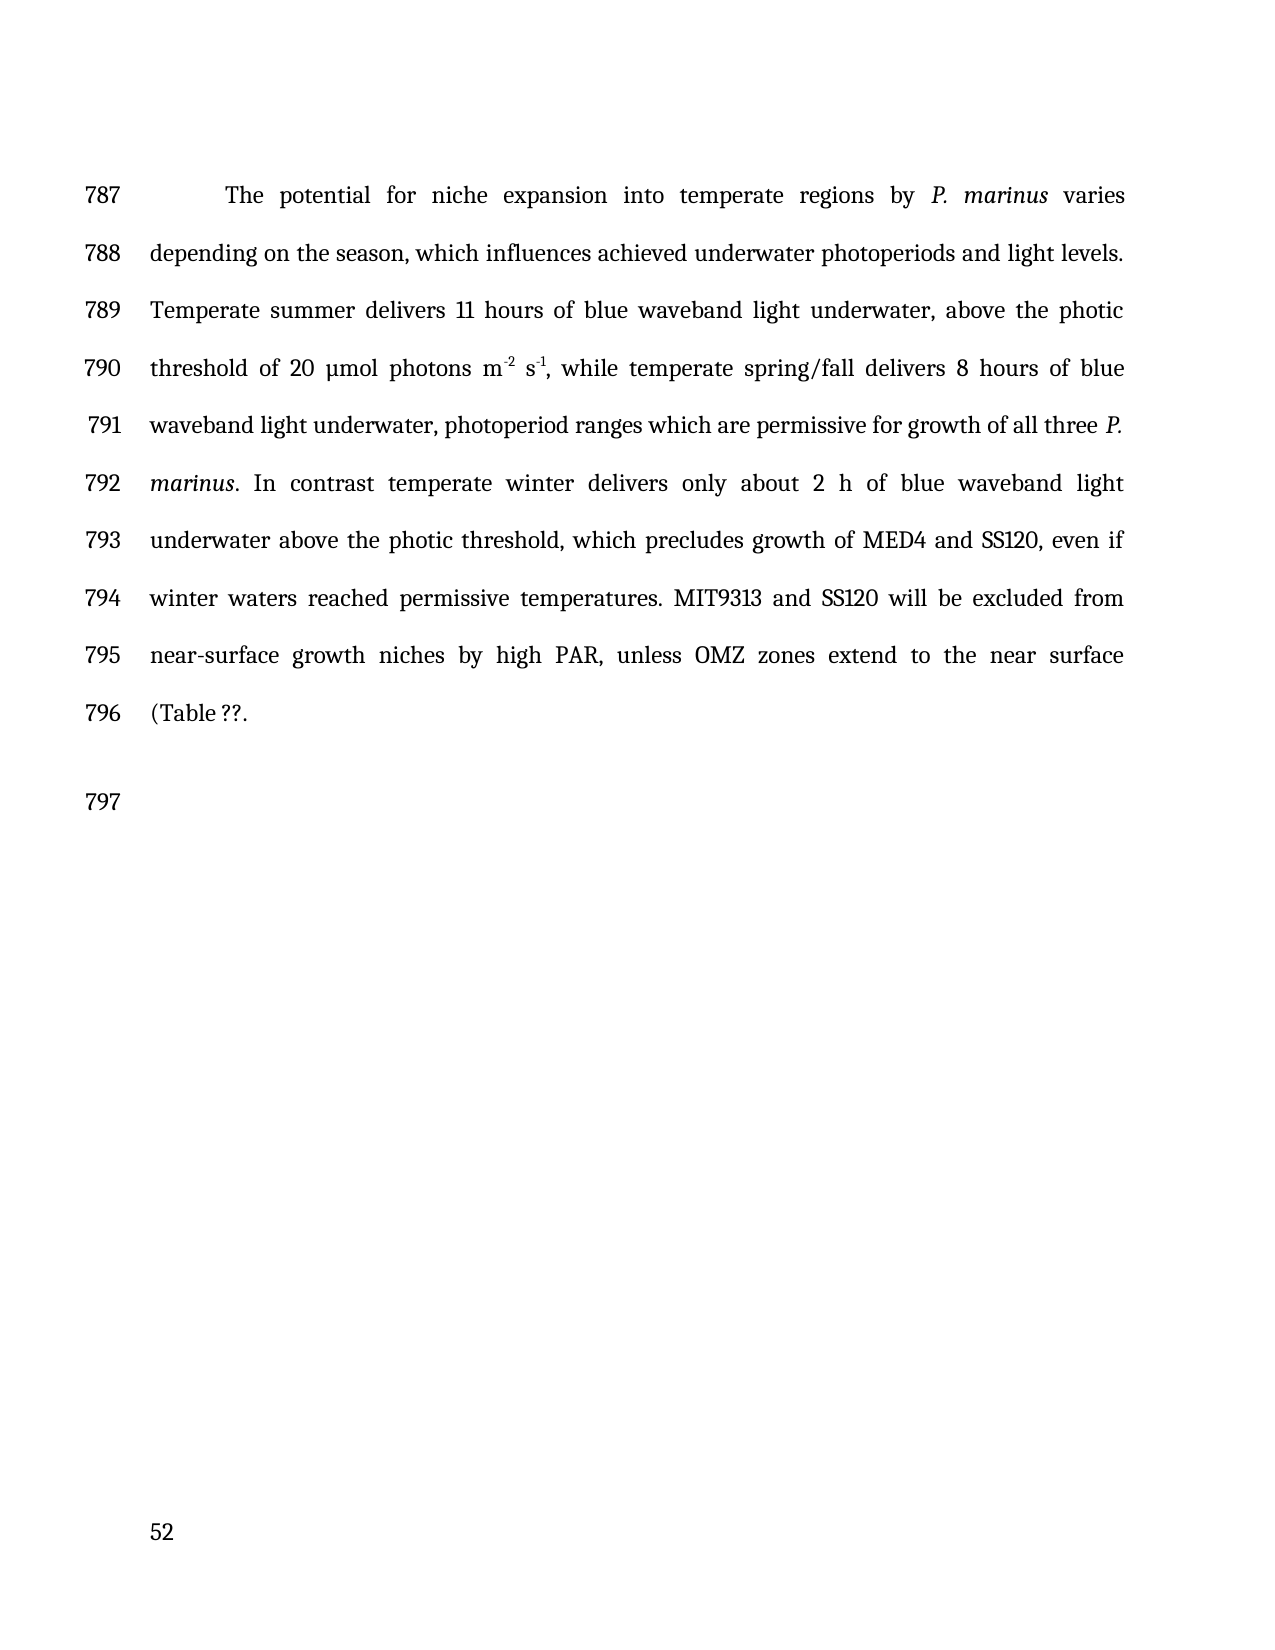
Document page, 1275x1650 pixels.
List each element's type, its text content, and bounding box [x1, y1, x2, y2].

text The potential for niche expansion into temperate regions by P. marinus varies depending on the season, which influences achieved underwater photoperiods and light levels. Temperate summer delivers 11 hours of blue waveband light underwater, above the photic threshold of 20 µmol photons m-2 s-1, while temperate spring/fall delivers 8 hours of blue waveband light underwater, photoperiod ranges which are permissive for growth of all three P. marinus. In contrast temperate winter delivers only about 2 h of blue waveband light underwater above the photic threshold, which precludes growth of MED4 and SS120, even if winter waters reached permissive temperatures. MIT9313 and SS120 will be excluded from near-surface growth niches by high PAR, unless OMZ zones extend to the near surface (Table ??. [150, 181, 1125, 727]
